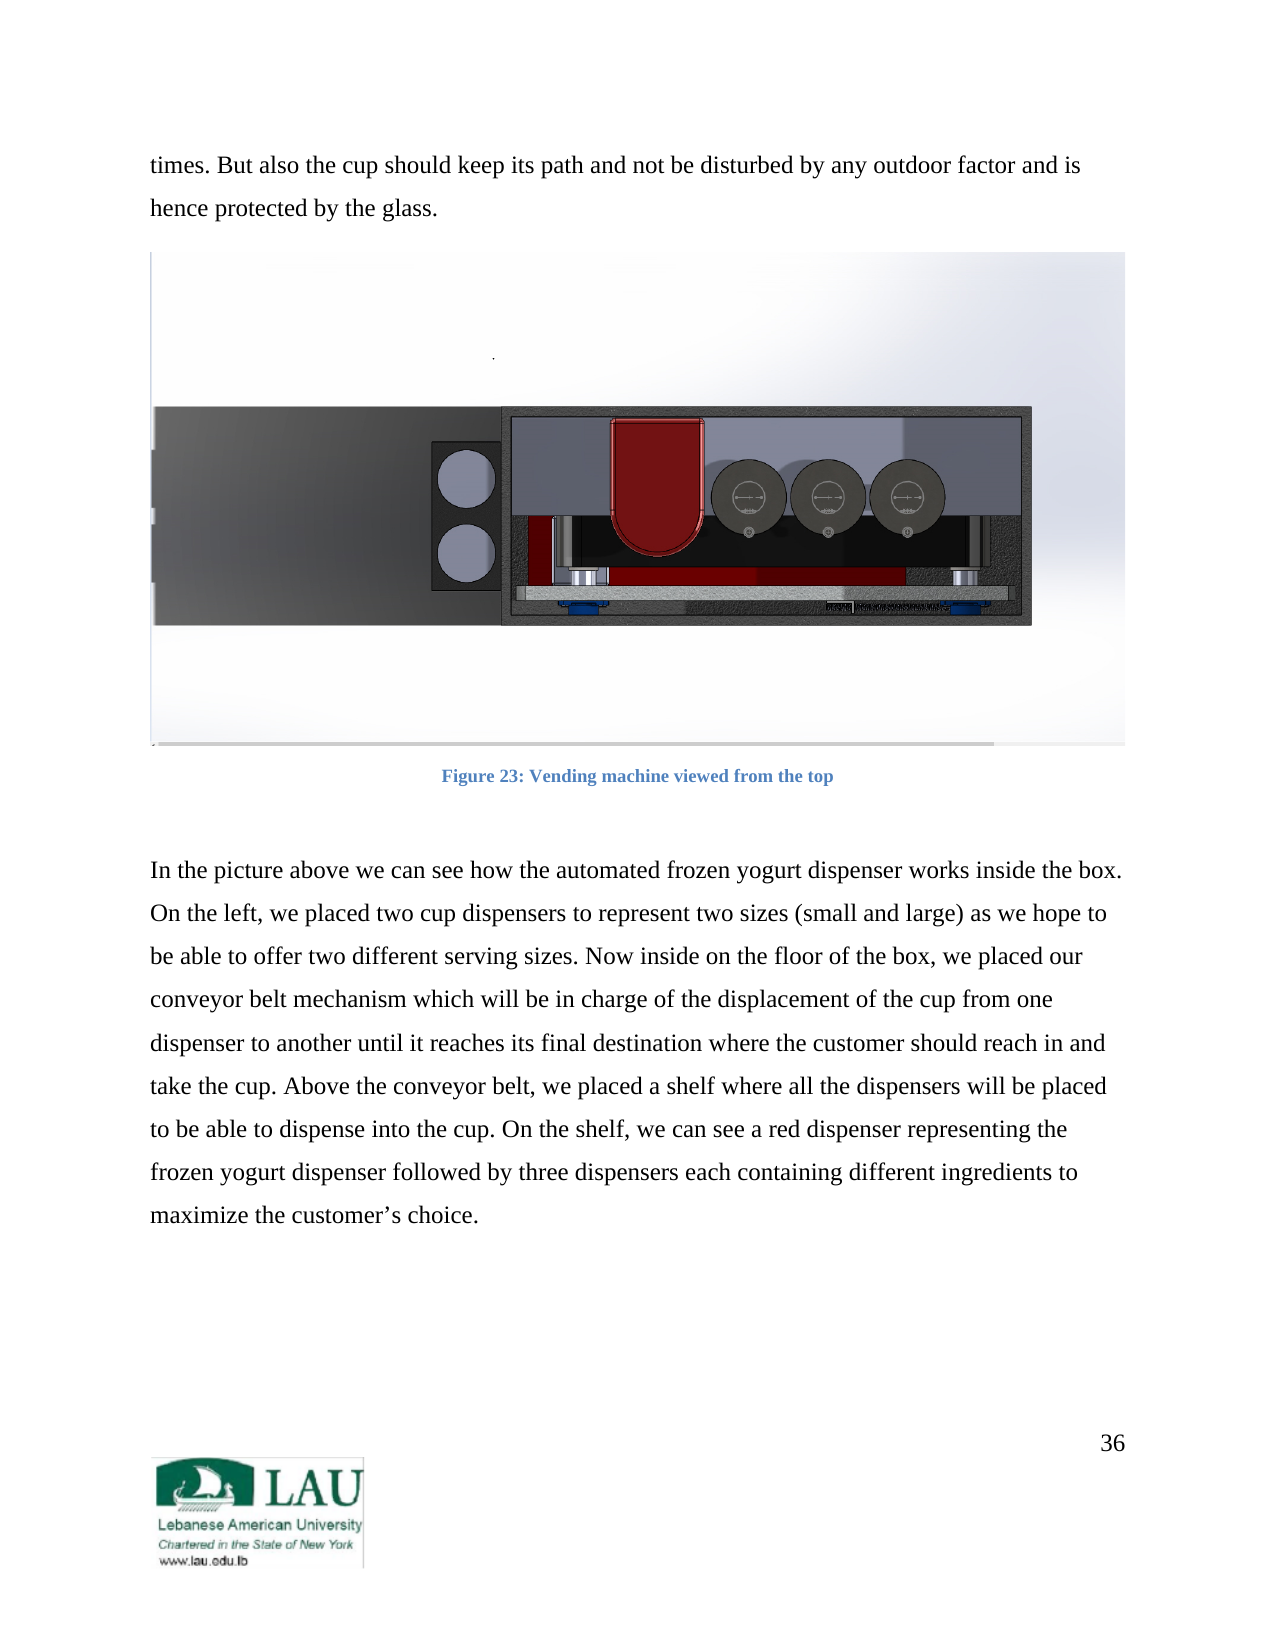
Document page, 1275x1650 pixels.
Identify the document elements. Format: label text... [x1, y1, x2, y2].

picture [150, 252, 1125, 746]
picture [150, 1457, 372, 1575]
text In the picture above we can see how the automated frozen yogurt dispenser works inside the box. On the left, we placed two cup dispensers to represent two sizes (small and large) as we hope to be able to offer two different serving sizes. Now inside on the floor of the box, we placed our conveyor belt mechanism which will be in charge of the displacement of the cup from one dispenser to another until it reaches its final destination where the customer should reach in and take the cup. Above the conveyor belt, we placed a shelf where all the dispensers will be placed to be able to dispense into the cup. On the shelf, we can see a red dispenser representing the frozen yogurt dispenser followed by three dispensers each containing different ingredients to maximize the customer’s choice. [150, 855, 1125, 1229]
